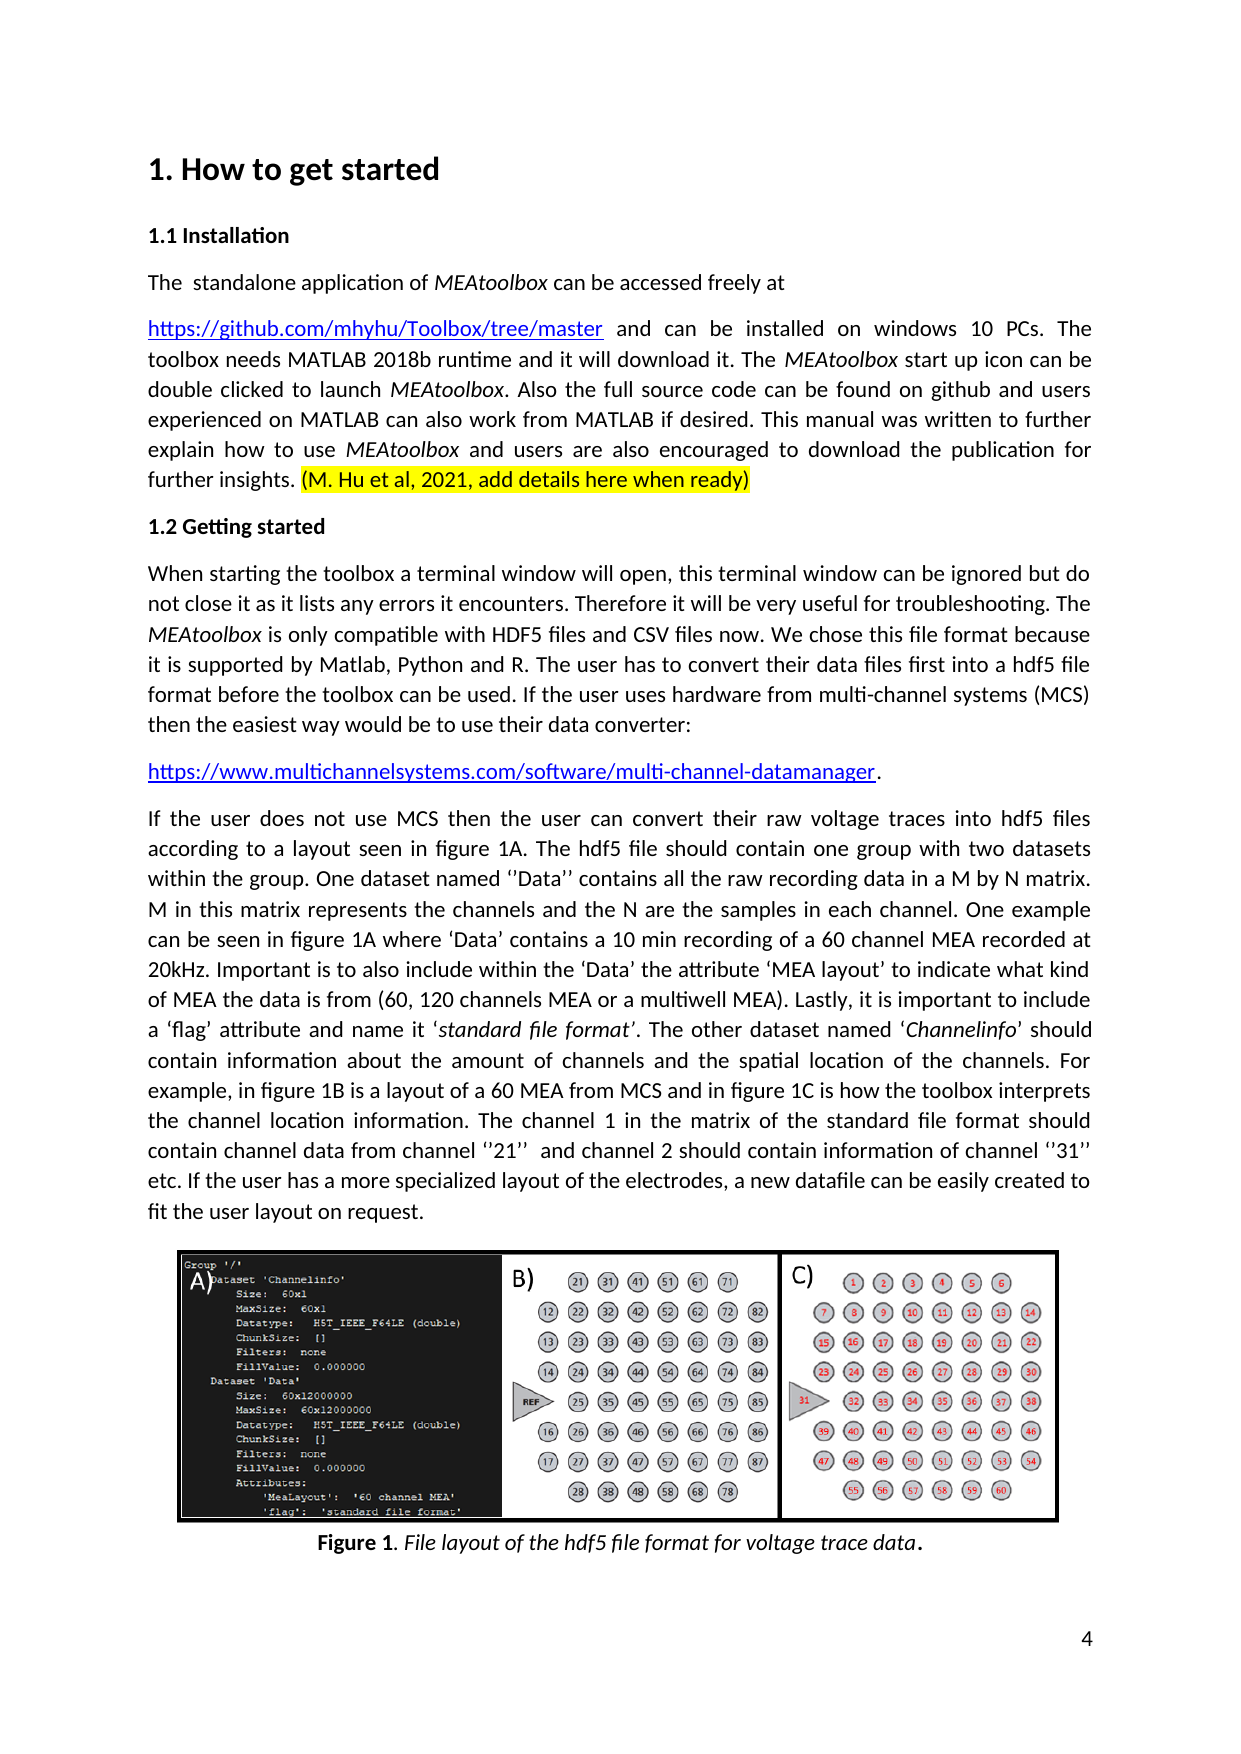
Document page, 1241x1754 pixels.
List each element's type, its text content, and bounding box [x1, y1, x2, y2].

text 1.2 Getting started [148, 512, 1093, 540]
picture [173, 1243, 1068, 1528]
text 1. How to get started 1.1 Installation [148, 148, 1093, 249]
text https://github.com/mhyhu/Toolbox/tree/master and can be installed on windows 10 PCs. The toolbox needs MATLAB 2018b runtime and it will download it. The MEAtoolbox start up icon can be double clicked to launch MEAtoolbox. Also the full source code can be found on github and users experienced on MATLAB can also work from MATLAB if desired. This manual was written to further explain how to use MEAtoolbox and users are also encouraged to download the publication for further insights. (M. Hu et al, 2021, add details here when ready) [148, 314, 1093, 493]
text When starting the toolbox a terminal window will open, this terminal window can be ignored but do not close it as it lists any errors it encounters. Therefore it will be very useful for troubleshooting. The MEAtoolbox is only compatible with HDF5 files and CSV files now. We chose this file format because it is supported by Matlab, Python and R. The user has to convert their data files first into a hdf5 file format before the toolbox can be used. If the user uses hardware from multi-channel systems (MCS) then the easiest way would be to use their data converter: [148, 559, 1093, 738]
text The standalone application of MEAtoolbox can be accessed freely at [148, 268, 1093, 296]
text https://www.multichannelsystems.com/software/multi-channel-datamanager. [148, 757, 1093, 785]
text If the user does not use MCS then the user can convert their raw voltage traces into hdf5 files according to a layout seen in figure 1A. The hdf5 file should contain one group with two datasets within the group. One dataset named ‘’Data’’ contains all the raw recording data in a M by N matrix. M in this matrix represents the channels and the N are the samples in each channel. One example can be seen in figure 1A where ‘Data’ contains a 10 min recording of a 60 channel MEA recorded at 20kHz. Important is to also include within the ‘Data’ the attribute ‘MEA layout’ to indicate what kind of MEA the data is from (60, 120 channels MEA or a multiwell MEA). Lastly, it is important to include a ‘flag’ attribute and name it ‘standard file format’. The other dataset named ‘Channelinfo’ should contain information about the amount of channels and the spatial location of the channels. For example, in figure 1B is a layout of a 60 MEA from MCS and in figure 1C is how the toolbox interprets the channel location information. The channel 1 in the matrix of the standard file format should contain channel data from channel ‘’21’’ and channel 2 should contain information of channel ‘’31’’ etc. If the user has a more specialized layout of the electrodes, a new datafile can be easily created to fit the user layout on request. [148, 804, 1093, 1225]
